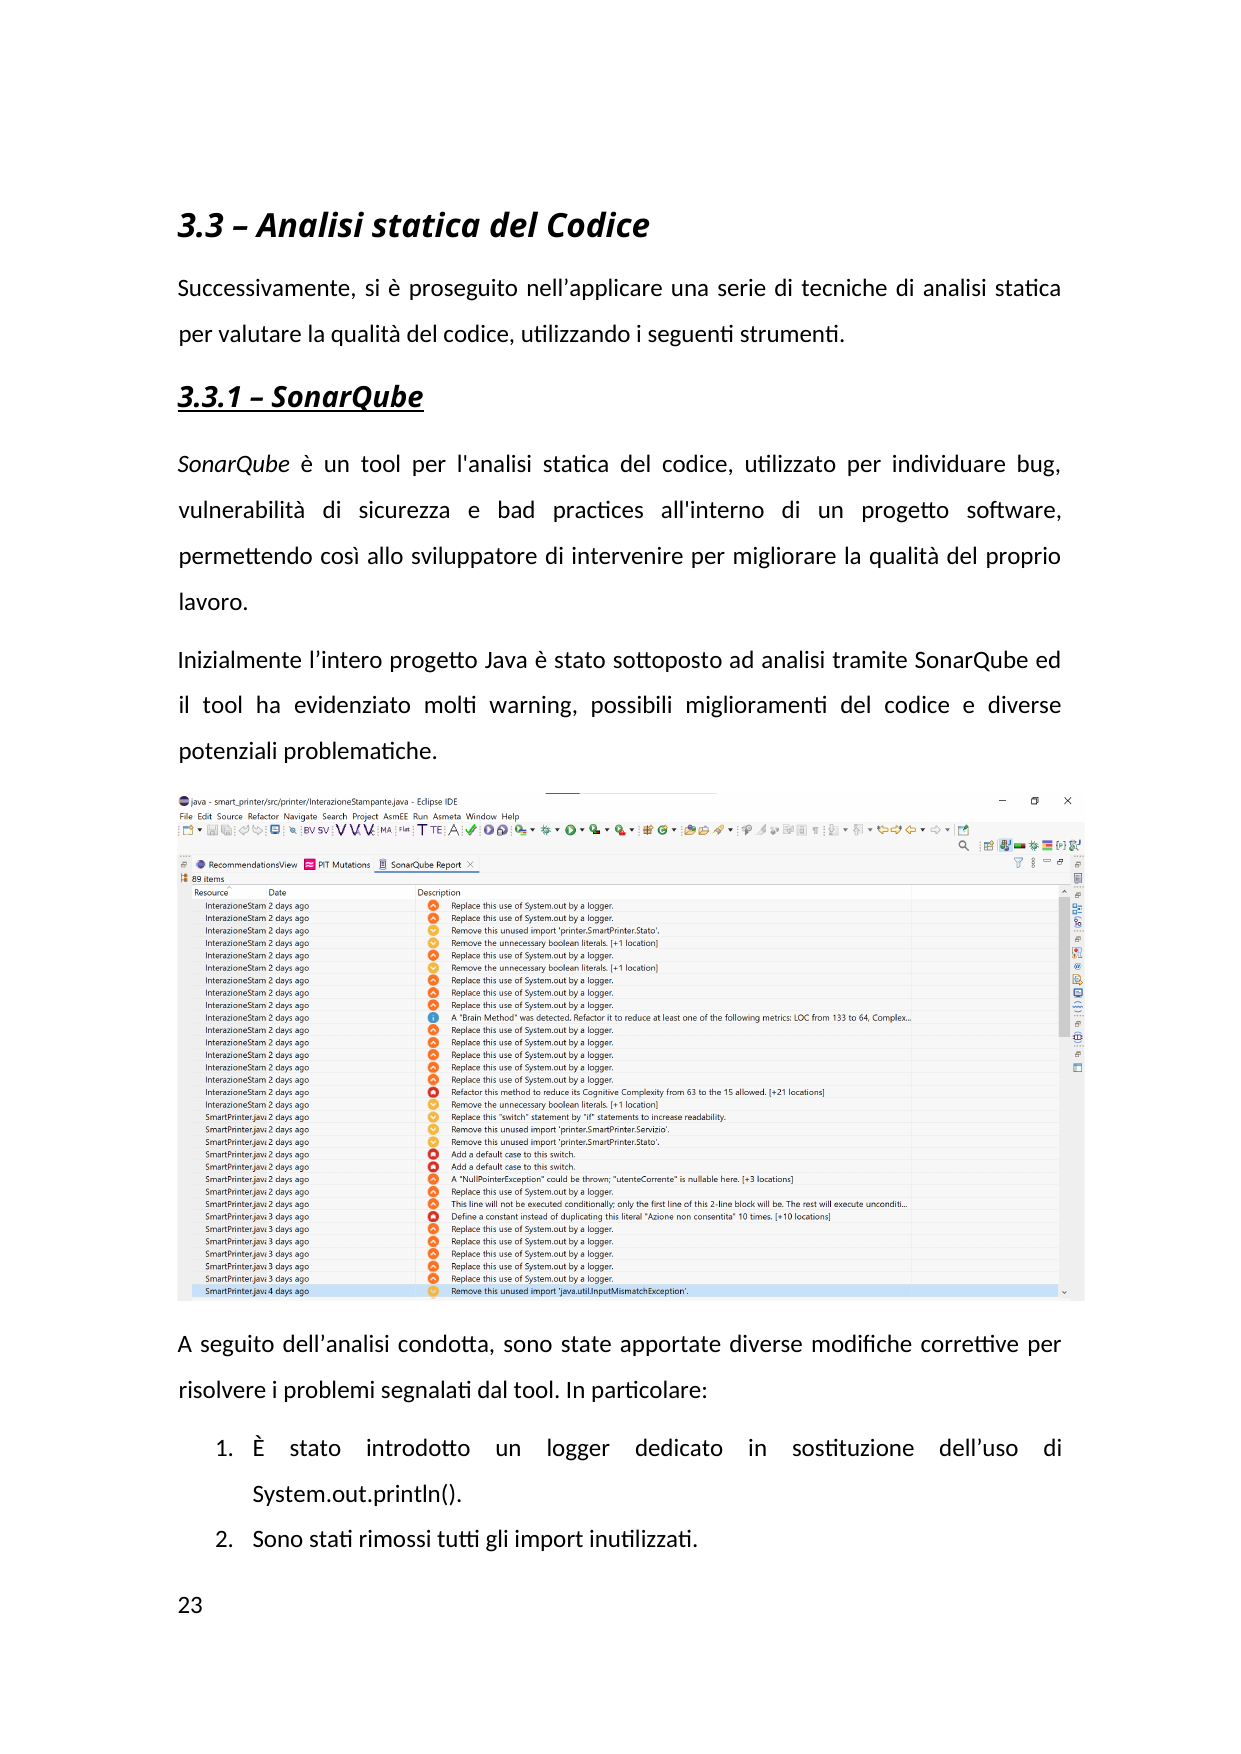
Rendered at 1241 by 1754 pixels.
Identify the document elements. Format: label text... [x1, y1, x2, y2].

text A seguito dell’analisi condotta, sono state apportate diverse modifiche correttive per risolvere i problemi segnalati dal tool. In particolare: [177, 1328, 1063, 1404]
picture [177, 793, 1085, 1301]
text Successivamente, si è proseguito nell’applicare una serie di tecniche di analisi statica per valutare la qualità del codice, utilizzando i seguenti strumenti. [177, 273, 1063, 349]
list Sono stati rimossi tutti gli import inutilizzati. [215, 1523, 1063, 1554]
text SonarQube è un tool per l'analisi statica del codice, utilizzato per individuare bug, vulnerabilità di sicurezza e bad practices all'interno di un progetto software, permettendo così allo sviluppatore di intervenire per migliorare la qualità del proprio lavoro. [177, 448, 1063, 616]
subtitle 3.3 – Analisi statica del Codice [177, 202, 1063, 248]
subtitle 3.3.1 – SonarQube [177, 377, 1063, 416]
list È stato introdotto un logger dedicato in sostituzione dell’uso di System.out.println(). [215, 1432, 1063, 1508]
text Inizialmente l’intero progetto Java è stato sottoposto ad analisi tramite SonarQube ed il tool ha evidenziato molti warning, possibili miglioramenti del codice e diverse potenziali problematiche. [177, 644, 1063, 766]
